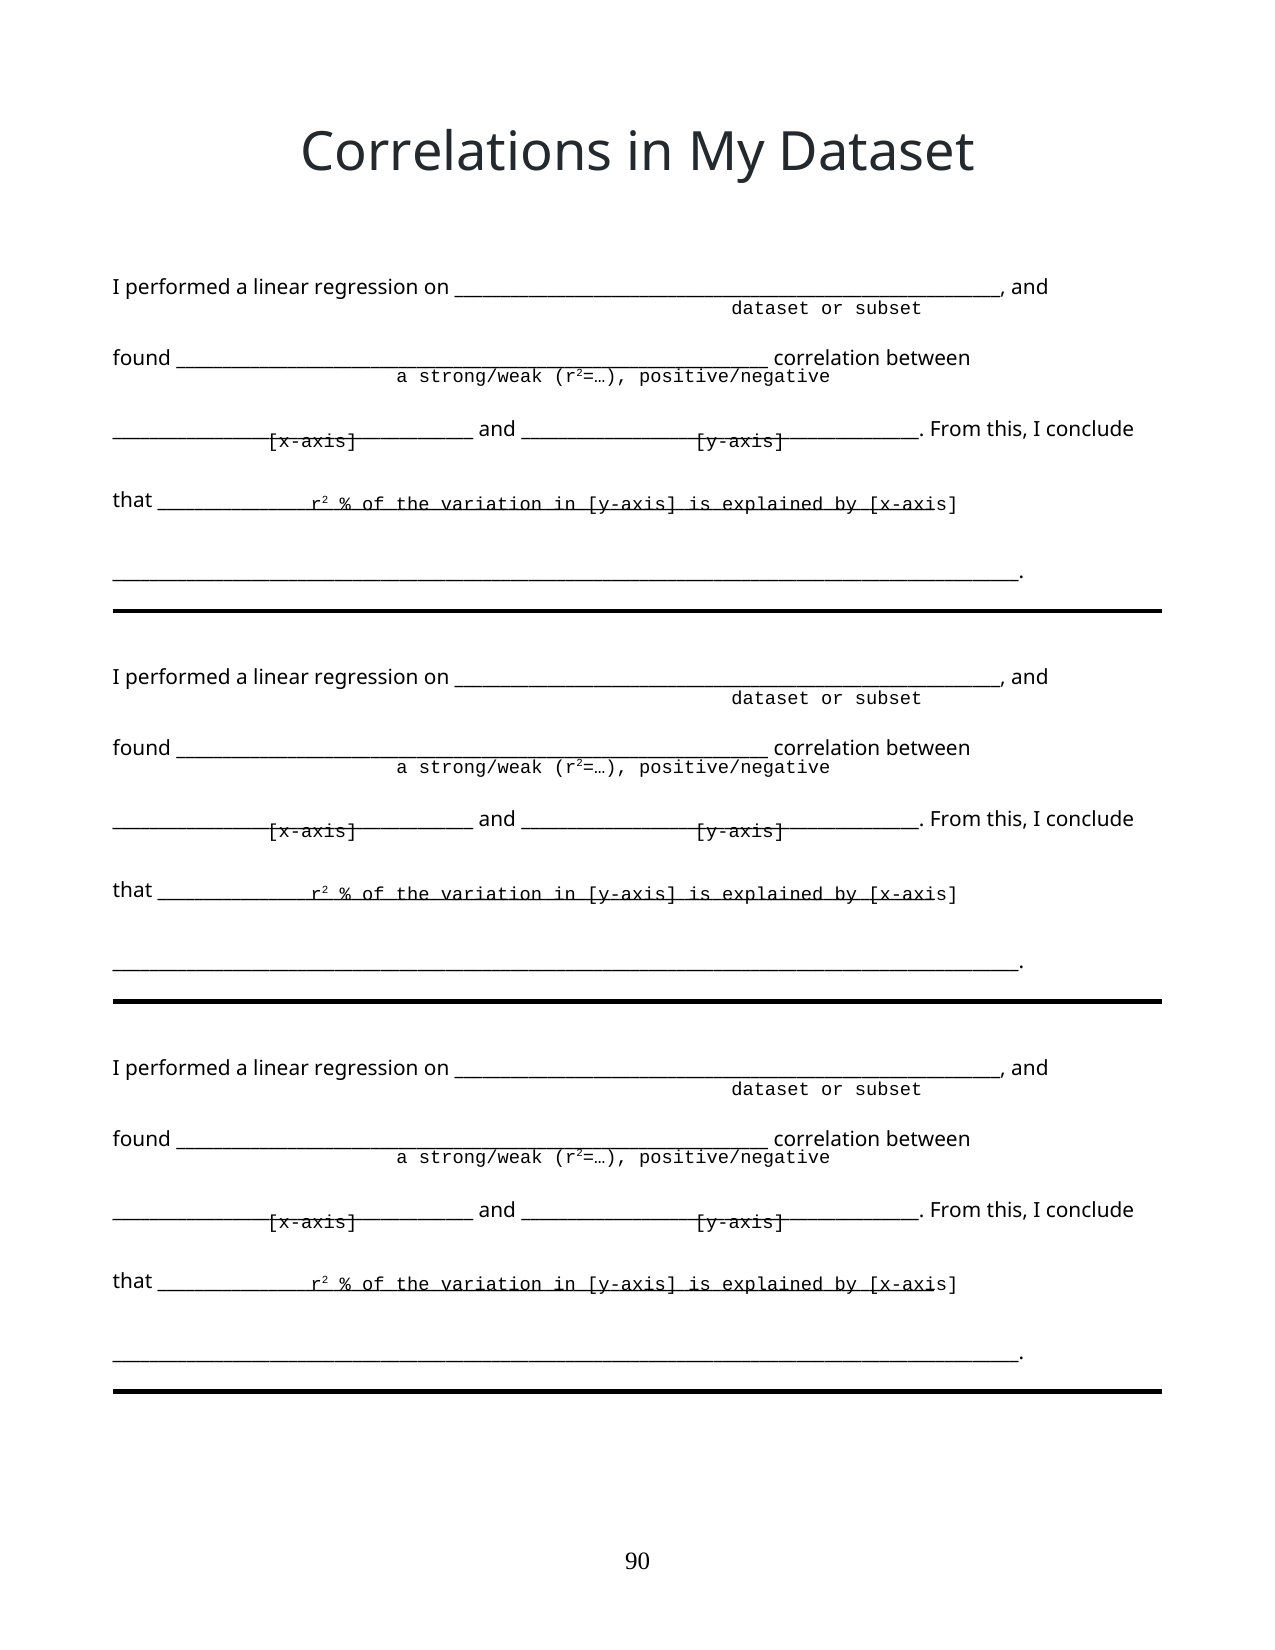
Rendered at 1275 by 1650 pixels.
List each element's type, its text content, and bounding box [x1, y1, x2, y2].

subtitle Correlations in My Dataset [112, 112, 1162, 186]
table_cell I performed a linear regression on ___________________________________________________________, and found ________________________________________________________________ correlation between _______________________________________ and ___________________________________________. From this, I conclude that ____________________________________________________________________________________ __________________________________________________________________________________________________. [113, 613, 1162, 999]
table_cell I performed a linear regression on ___________________________________________________________, and found ________________________________________________________________ correlation between _______________________________________ and ___________________________________________. From this, I conclude that ____________________________________________________________________________________ __________________________________________________________________________________________________. [113, 1004, 1162, 1389]
table_header I performed a linear regression on ___________________________________________________________, and found ________________________________________________________________ correlation between _______________________________________ and ___________________________________________. From this, I conclude that ____________________________________________________________________________________ __________________________________________________________________________________________________. [113, 223, 1162, 609]
